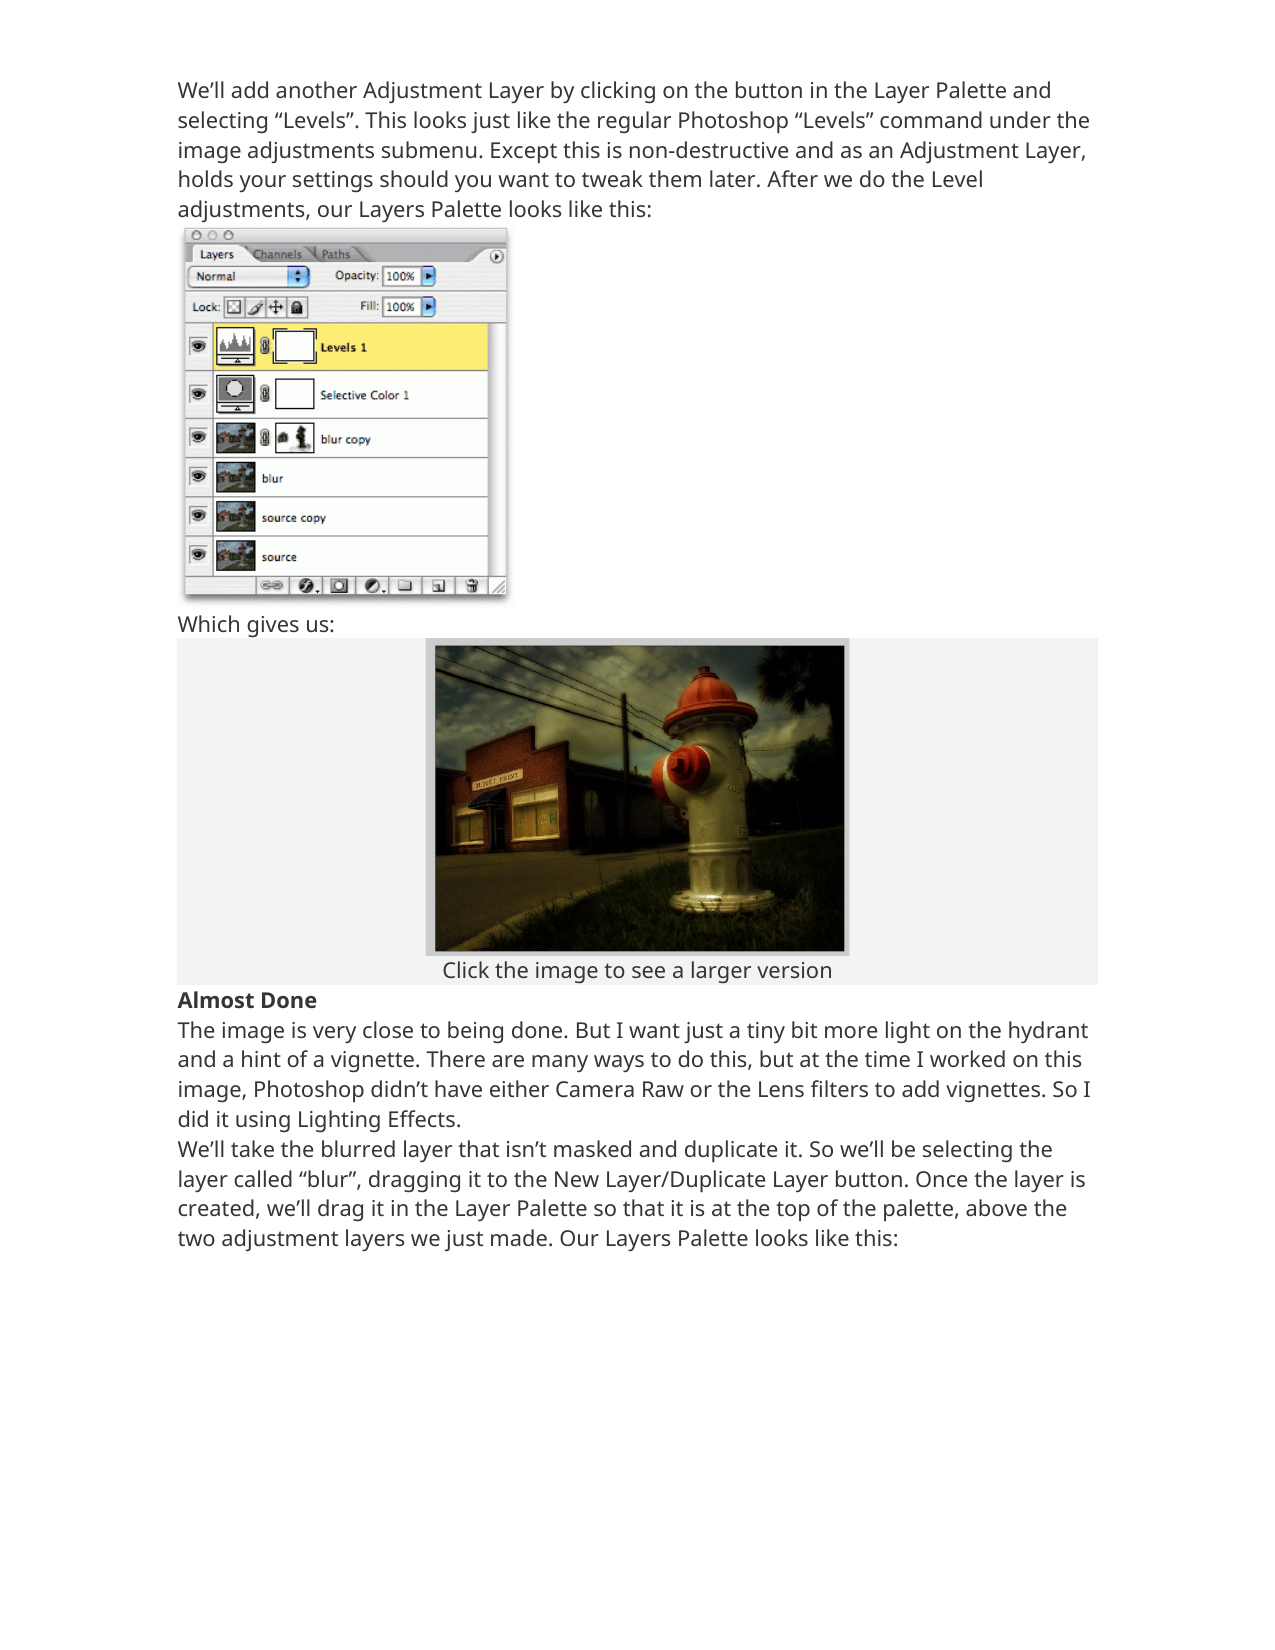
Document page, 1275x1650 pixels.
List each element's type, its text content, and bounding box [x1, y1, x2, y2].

text We’ll take the blurred layer that isn’t masked and duplicate it. So we’ll be selecting the layer called “blur”, dragging it to the New Layer/Duplicate Layer button. Once the layer is created, we’ll drag it in the Layer Palette so that it is at the top of the palette, above the two adjustment layers we just made. Our Layers Palette looks like this: [177, 1134, 1098, 1253]
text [177, 75, 1098, 224]
picture [177, 223, 515, 609]
text Almost Done The image is very close to being done. But I want just a tiny bit more light on the hydrant and a hint of a vignette. There are many ways to do this, but at the time I worked on this image, Photoshop didn’t have either Camera Raw or the Lens filters to add vignettes. So I did it using Lighting Effects. [177, 985, 1098, 1134]
picture [425, 638, 850, 956]
text Which gives us: [177, 609, 1098, 638]
text Click the image to see a larger version [177, 955, 1098, 985]
